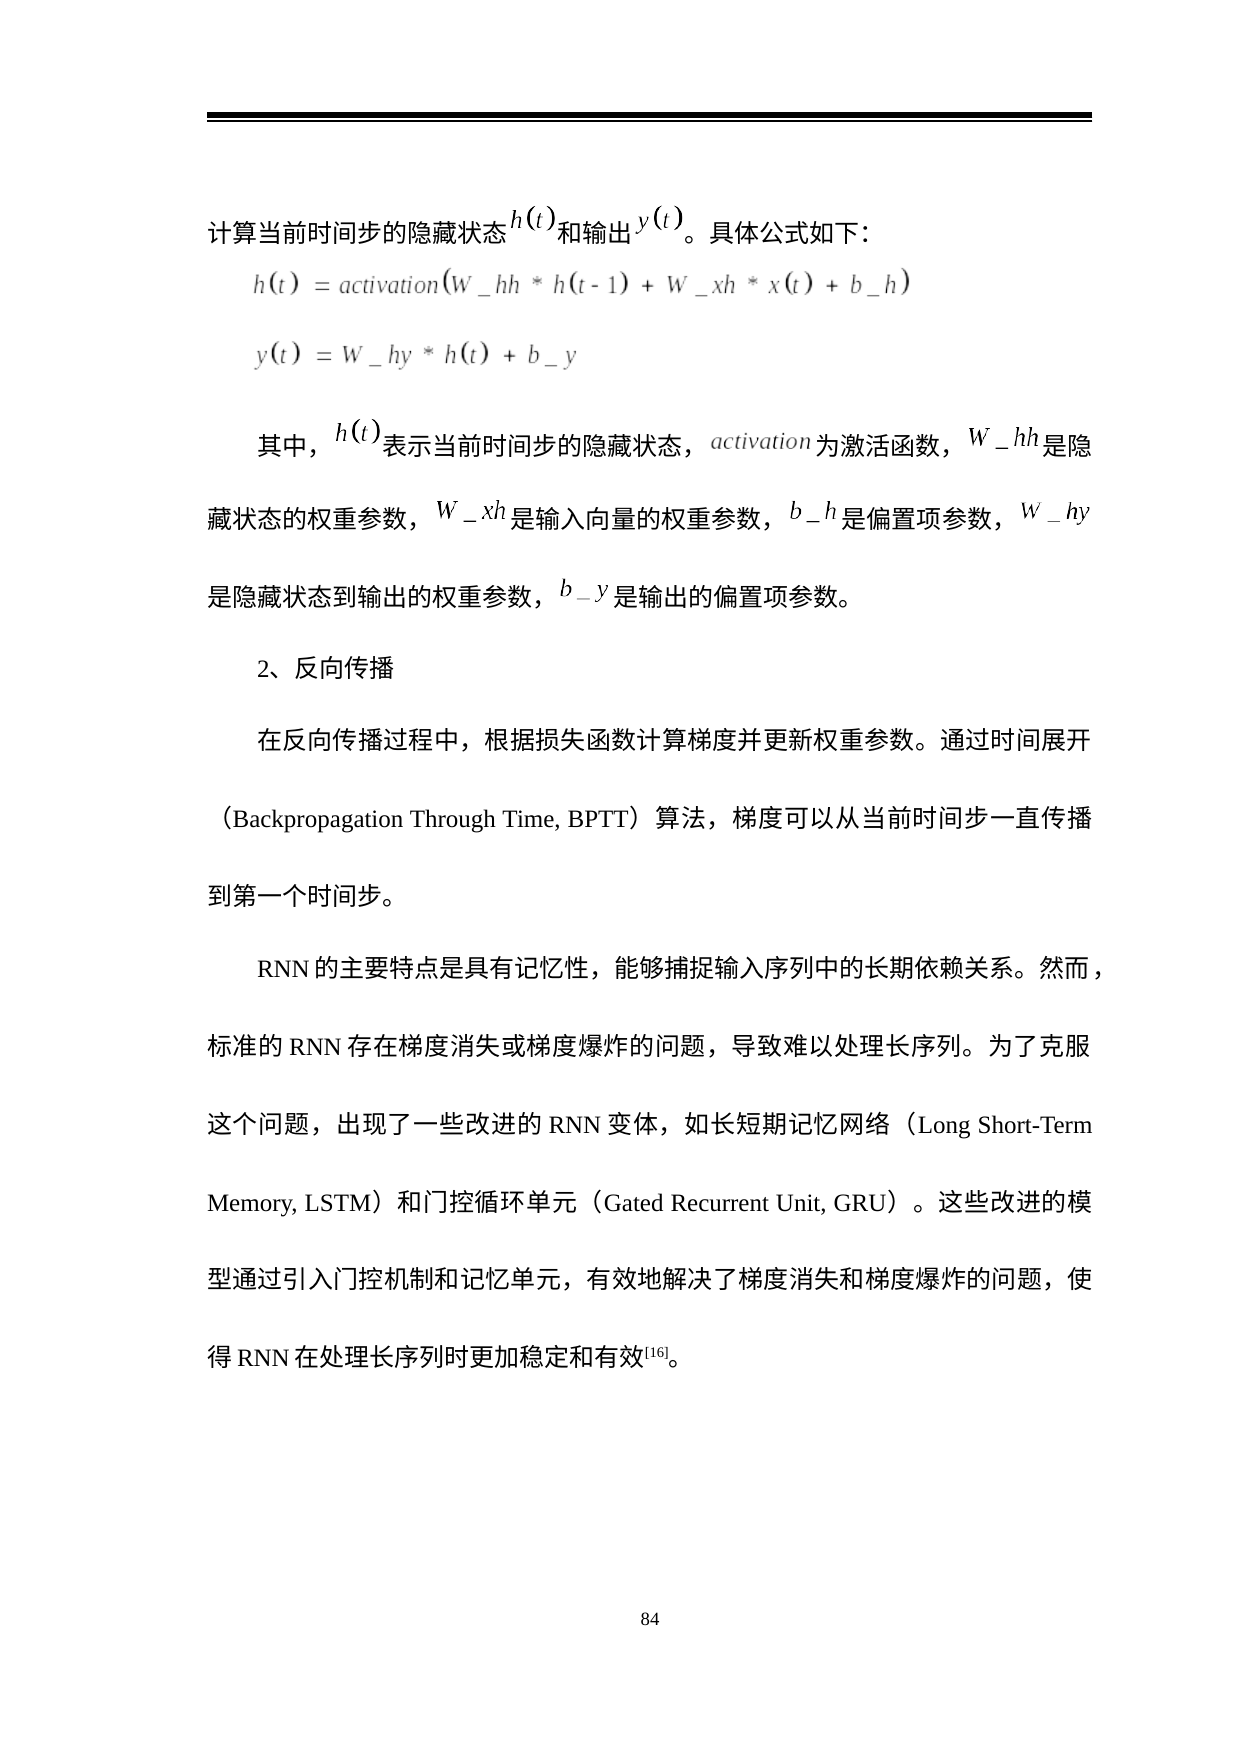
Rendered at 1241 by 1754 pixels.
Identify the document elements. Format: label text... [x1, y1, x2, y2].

text 2、反向传播 [207, 634, 1092, 699]
text RNN的主要特点是具有记忆性，能够捕捉输入序列中的长期依赖关系。然而，标准的RNN存在梯度消失或梯度爆炸的问题，导致难以处理长序列。为了克服这个问题，出现了一些改进的RNN变体，如长短期记忆网络（Long Short-Term Memory, LSTM）和门控循环单元（Gated Recurrent Unit, GRU）。这些改进的模型通过引入门控机制和记忆单元，有效地解决了梯度消失和梯度爆炸的问题，使得RNN在处理长序列时更加稳定和有效[16]。 [207, 934, 1092, 1388]
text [207, 193, 1092, 258]
text 其中，表示当前时间步的隐藏状态，为激活函数，是隐藏状态的权重参数，是输入向量的权重参数，是偏置项参数，是隐藏状态到输出的权重参数，是输出的偏置项参数。 [207, 406, 1092, 627]
text 在反向传播过程中，根据损失函数计算梯度并更新权重参数。通过时间展开（Backpropagation Through Time, BPTT）算法，梯度可以从当前时间步一直传播到第一个时间步。 [207, 706, 1092, 927]
